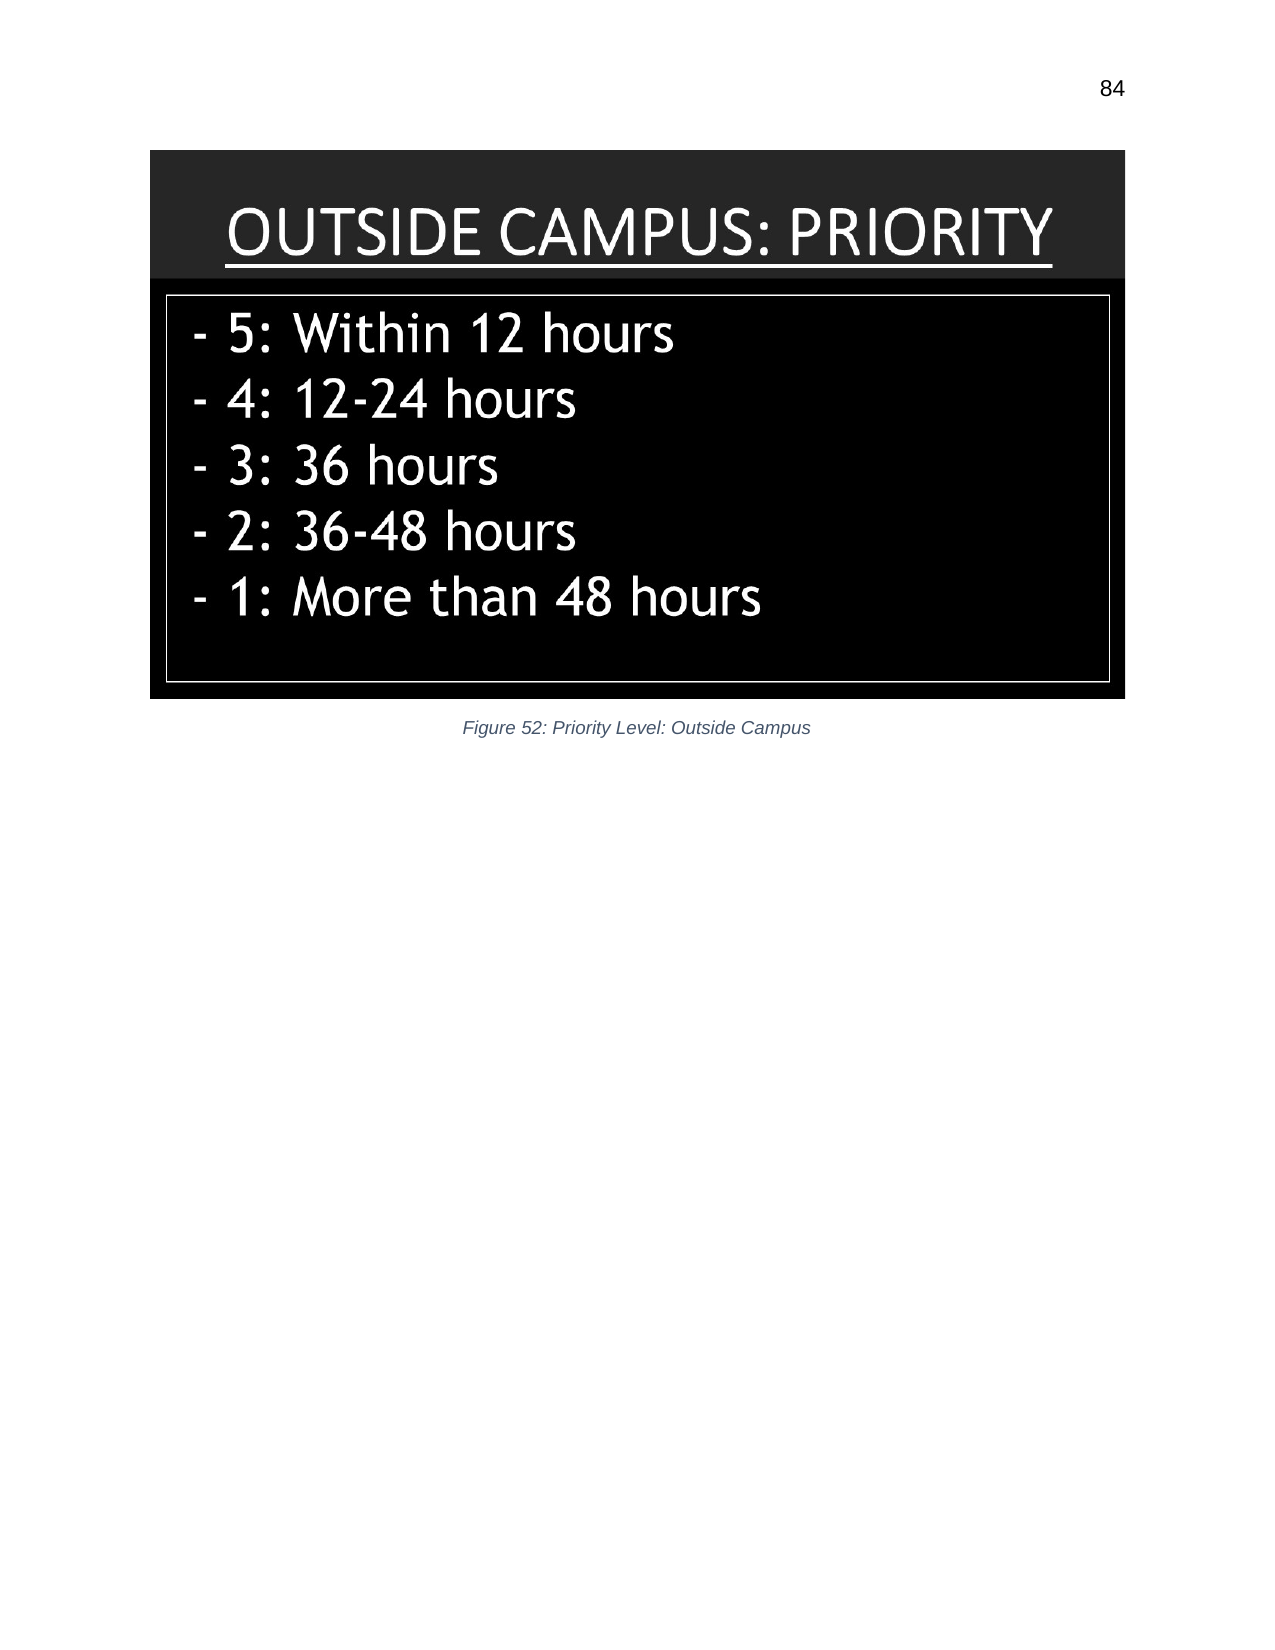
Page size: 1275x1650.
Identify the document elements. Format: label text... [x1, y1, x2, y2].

text Figure 52: Priority Level: Outside Campus [150, 717, 1125, 739]
picture [150, 150, 1125, 699]
